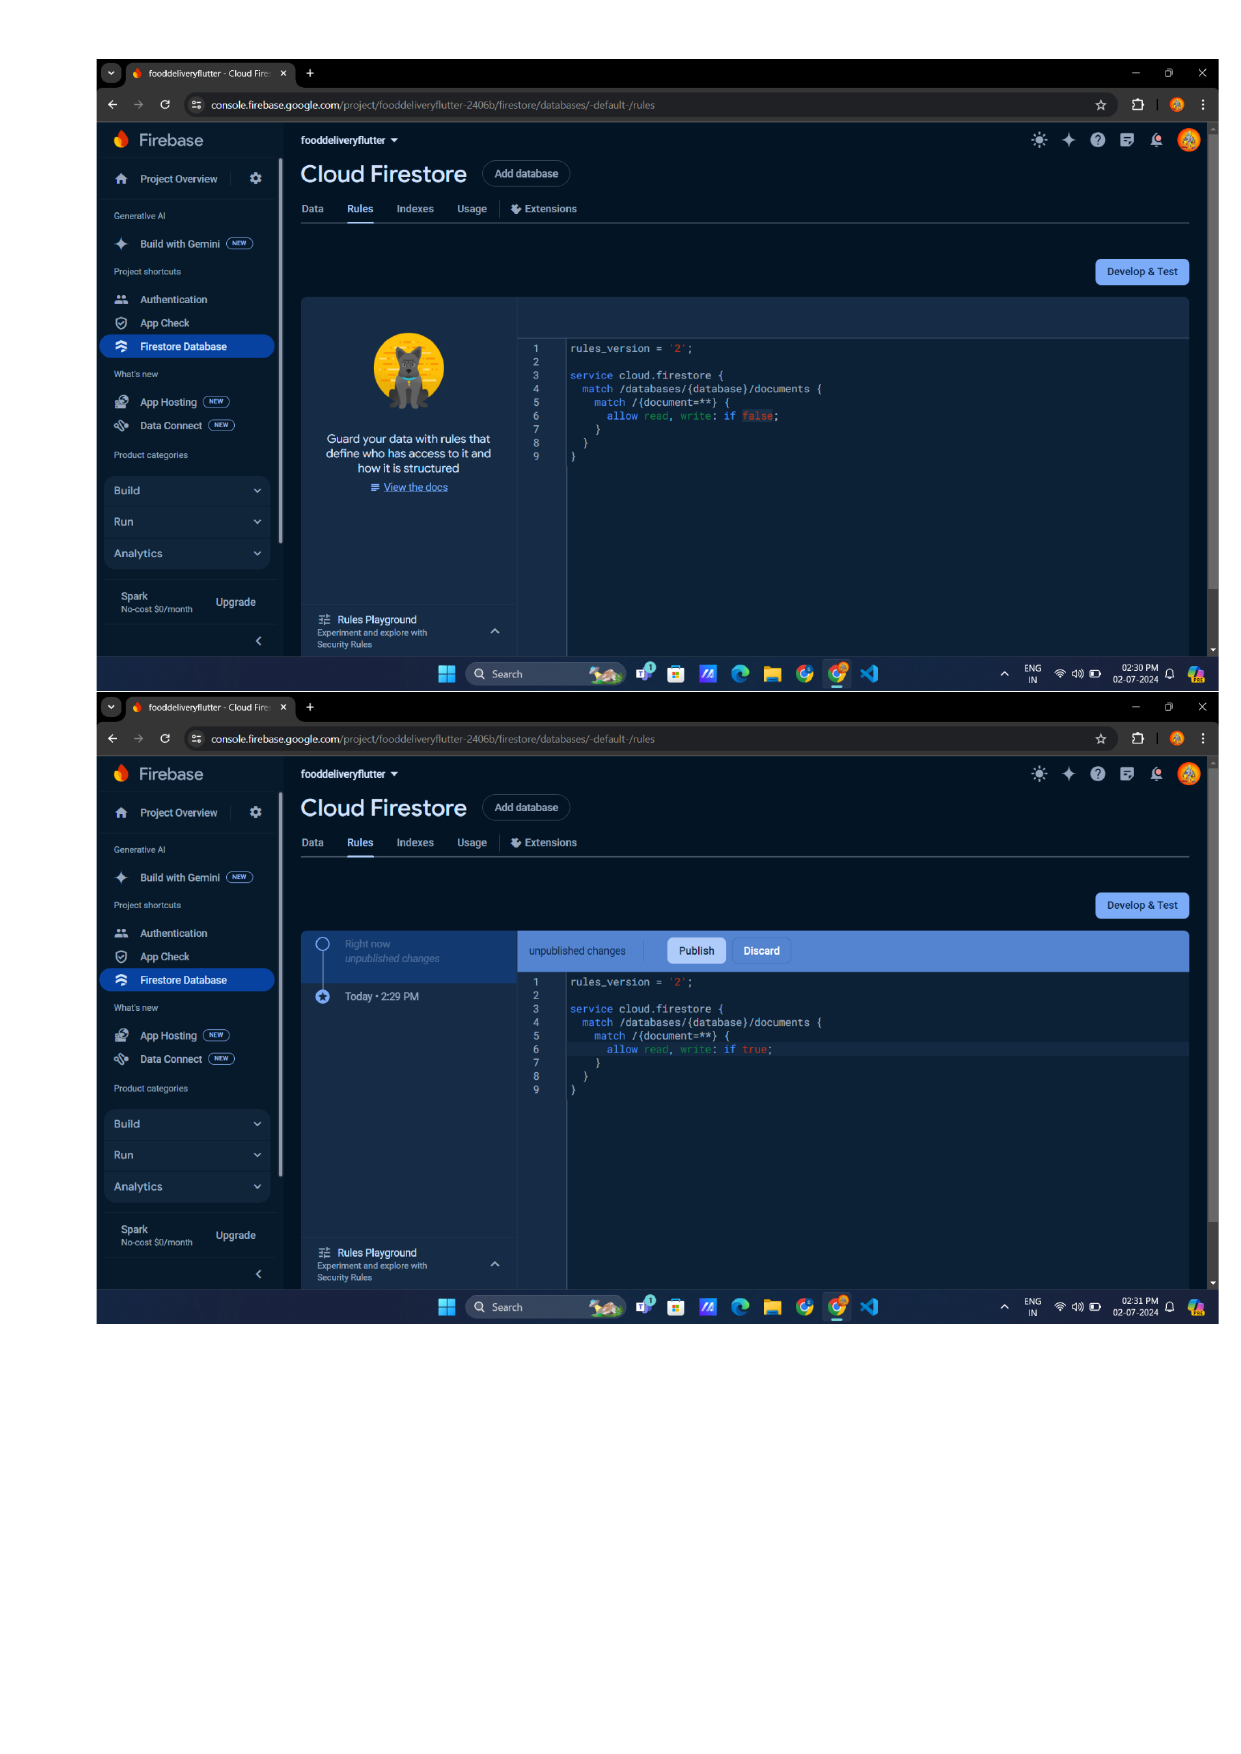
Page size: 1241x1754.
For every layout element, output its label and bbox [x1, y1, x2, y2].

picture [96, 692, 1219, 1324]
picture [96, 59, 1219, 691]
